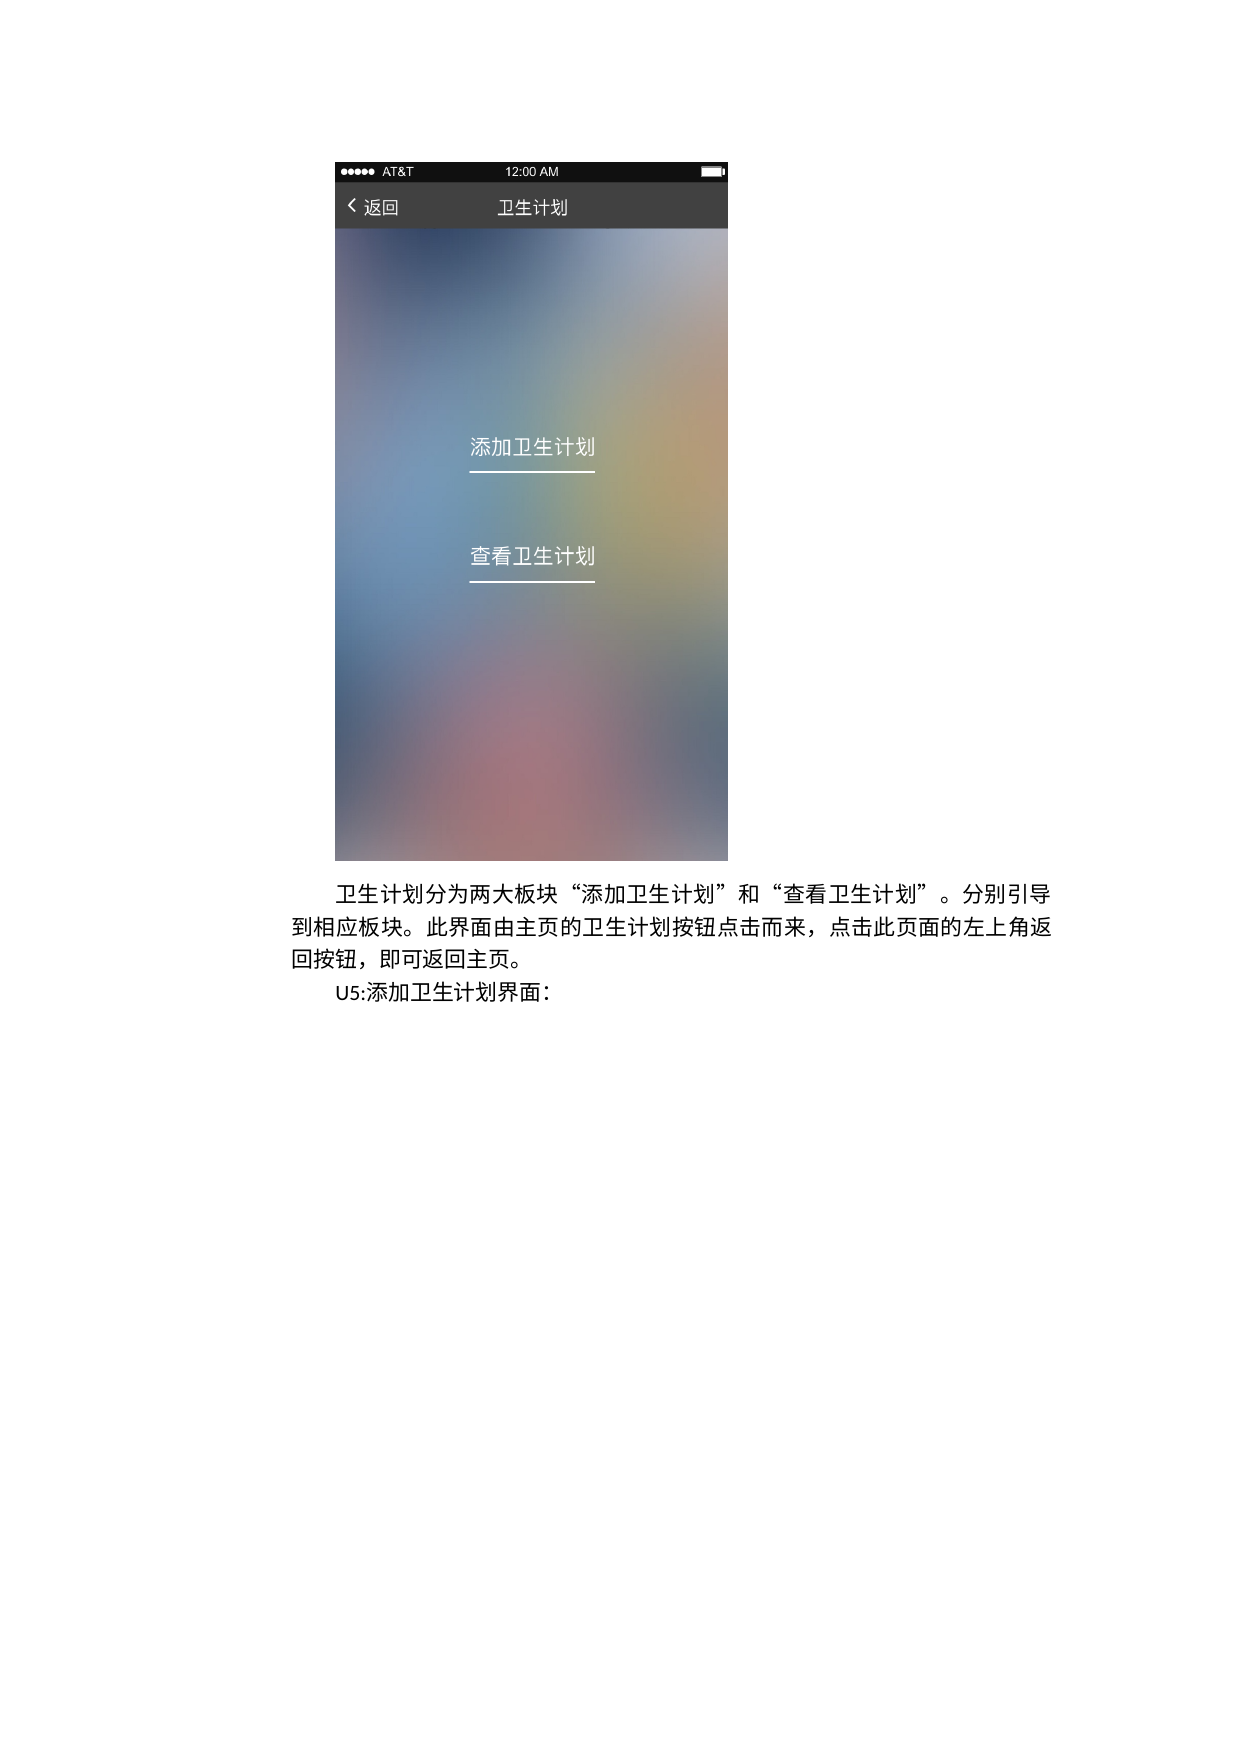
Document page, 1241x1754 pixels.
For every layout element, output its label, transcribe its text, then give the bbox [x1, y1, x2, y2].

text U5:添加卫生计划界面： [291, 974, 1053, 1007]
picture [335, 162, 728, 861]
text 卫生计划分为两大板块“添加卫生计划”和“查看卫生计划”。分别引导到相应板块。此界面由主页的卫生计划按钮点击而来，点击此页面的左上角返回按钮，即可返回主页。 [291, 877, 1053, 974]
